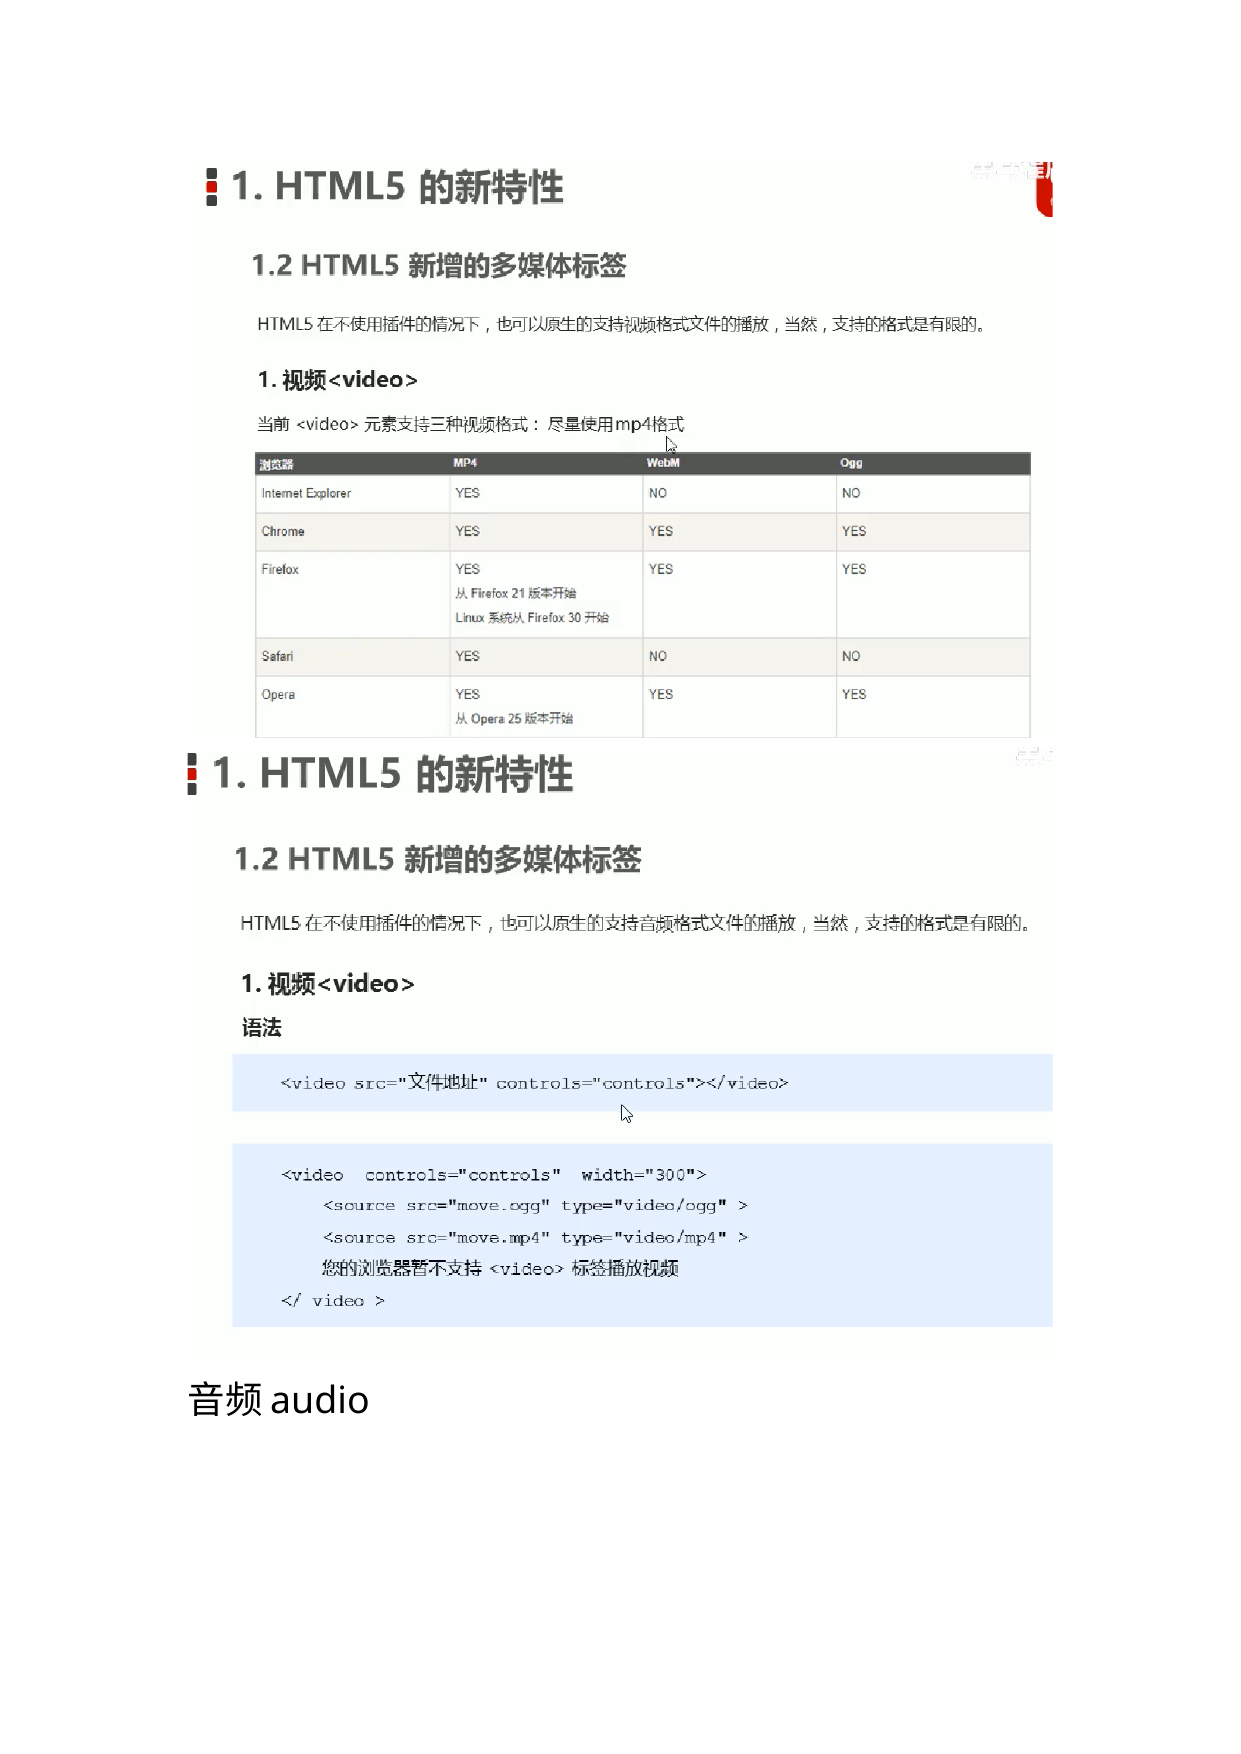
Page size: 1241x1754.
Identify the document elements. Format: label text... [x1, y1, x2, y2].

picture [187, 162, 1053, 738]
picture [187, 747, 1053, 1361]
text 音频audio [187, 1364, 1053, 1429]
